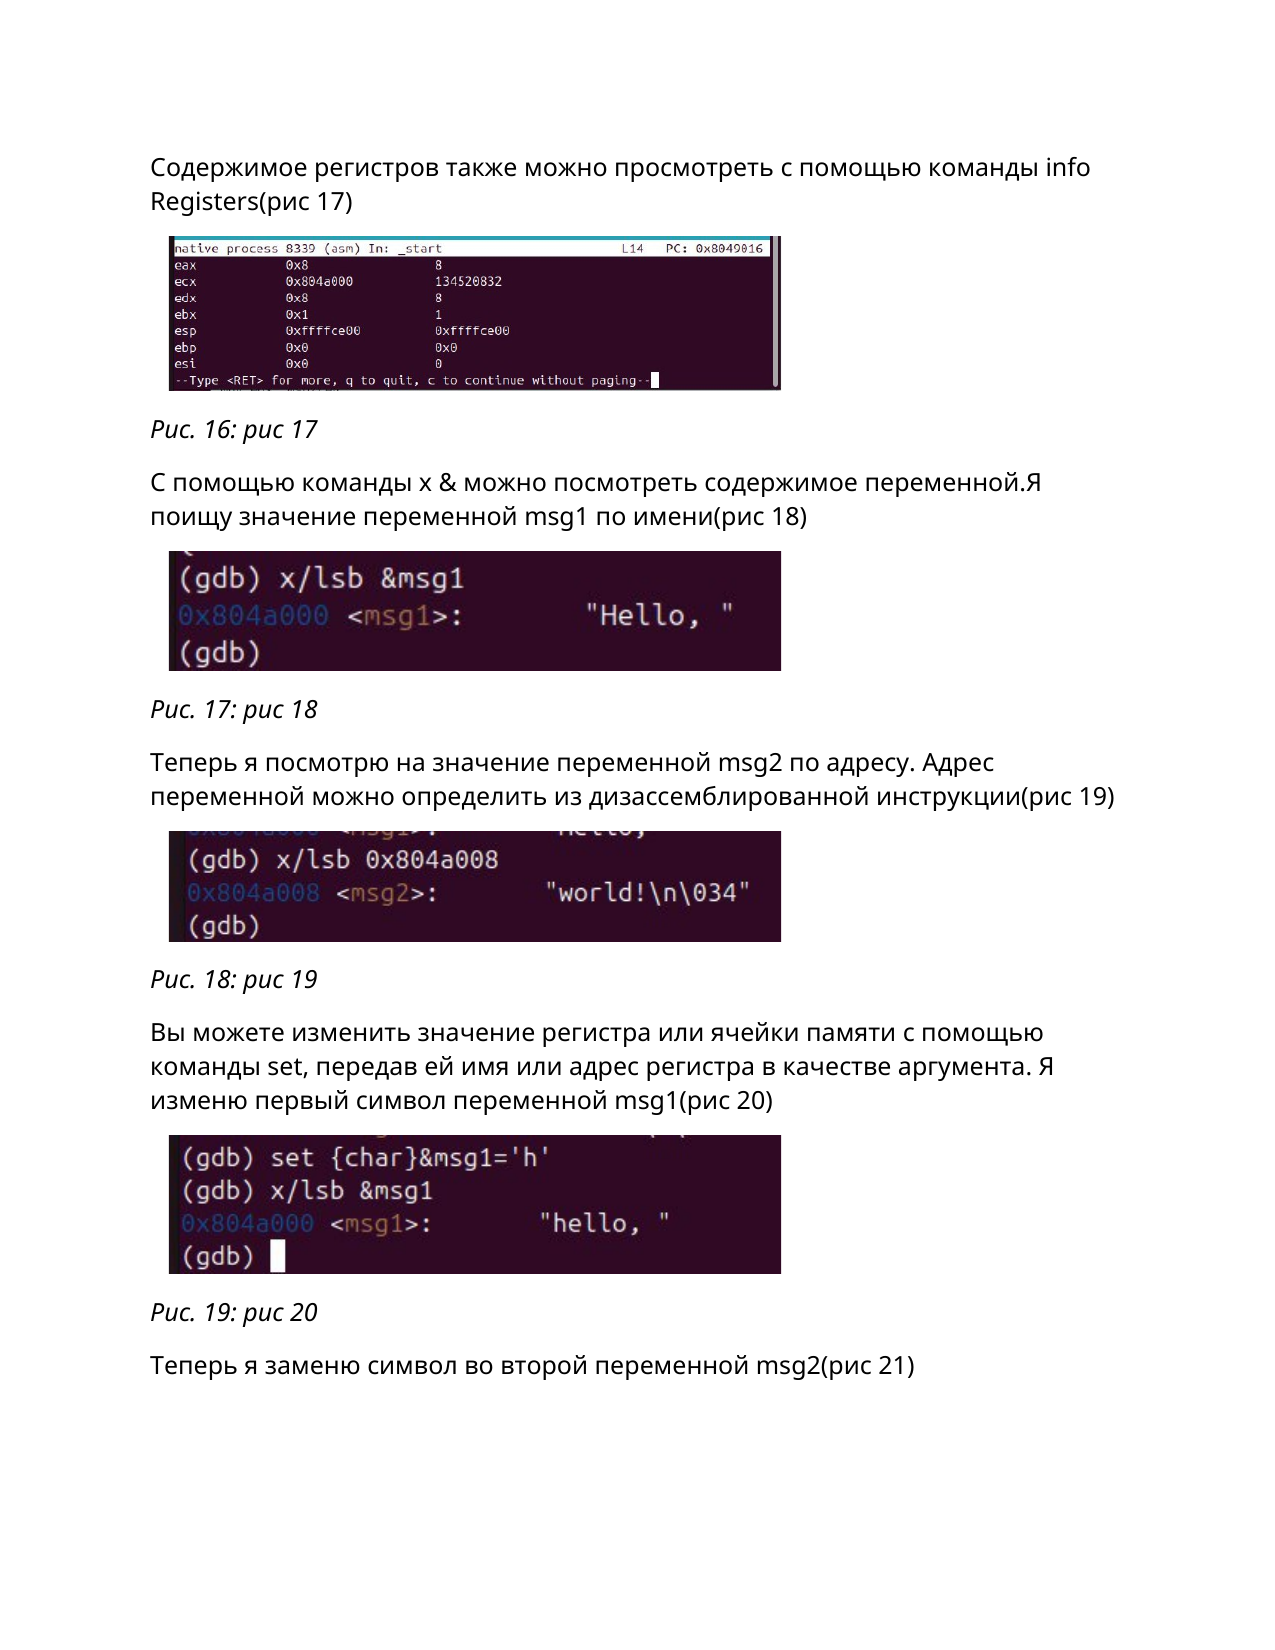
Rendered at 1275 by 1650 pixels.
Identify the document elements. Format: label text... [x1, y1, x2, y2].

picture [168, 551, 782, 671]
picture [168, 1135, 782, 1274]
text С помощью команды x & можно посмотреть содержимое переменной.Я поищу значение переменной msg1 по имени(рис 18) [150, 464, 1125, 532]
text Теперь я заменю символ во второй переменной msg2(рис 21) [150, 1347, 1125, 1381]
text Рис. 16: рис 17 [150, 412, 1125, 446]
text Рис. 19: рис 20 [150, 1294, 1125, 1329]
text Содержимое регистров также можно просмотреть с помощью команды info Registers(рис 17) [150, 150, 1125, 218]
text Рис. 17: рис 18 [150, 692, 1125, 726]
text Рис. 18: рис 19 [150, 962, 1125, 996]
picture [168, 831, 782, 942]
text Теперь я посмотрю на значение переменной msg2 по адресу. Адрес переменной можно определить из дизассемблированной инструкции(рис 19) [150, 745, 1125, 813]
picture [168, 236, 782, 391]
text Вы можете изменить значение регистра или ячейки памяти с помощью команды set, передав ей имя или адрес регистра в качестве аргумента. Я изменю первый символ переменной msg1(рис 20) [150, 1015, 1125, 1117]
